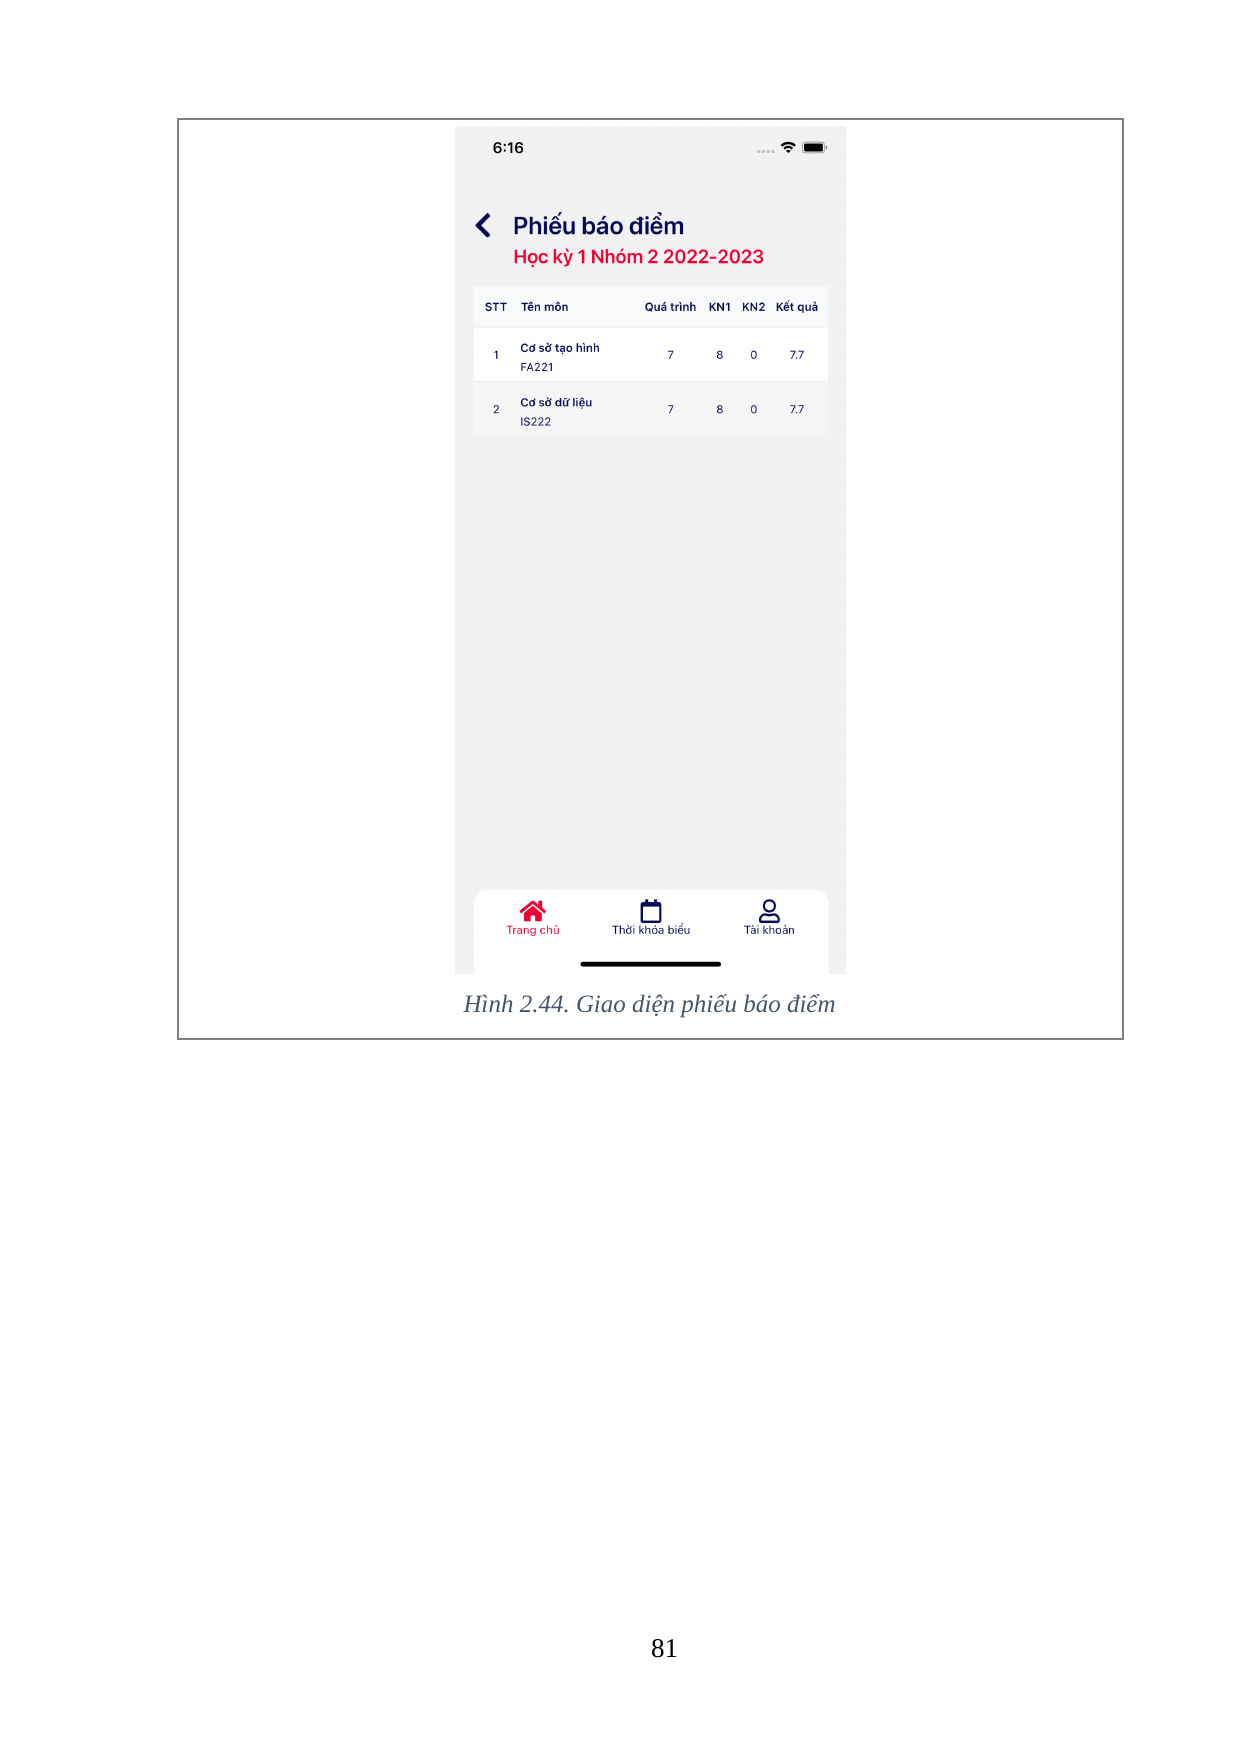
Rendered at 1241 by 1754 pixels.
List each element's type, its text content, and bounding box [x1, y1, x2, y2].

picture [454, 126, 847, 974]
table_cell Hình 2.43. Giao diện chọn học kỳ của Phiếu báo điểm Hình 2.44. Giao diện phiếu báo điểm [179, 120, 1122, 1038]
